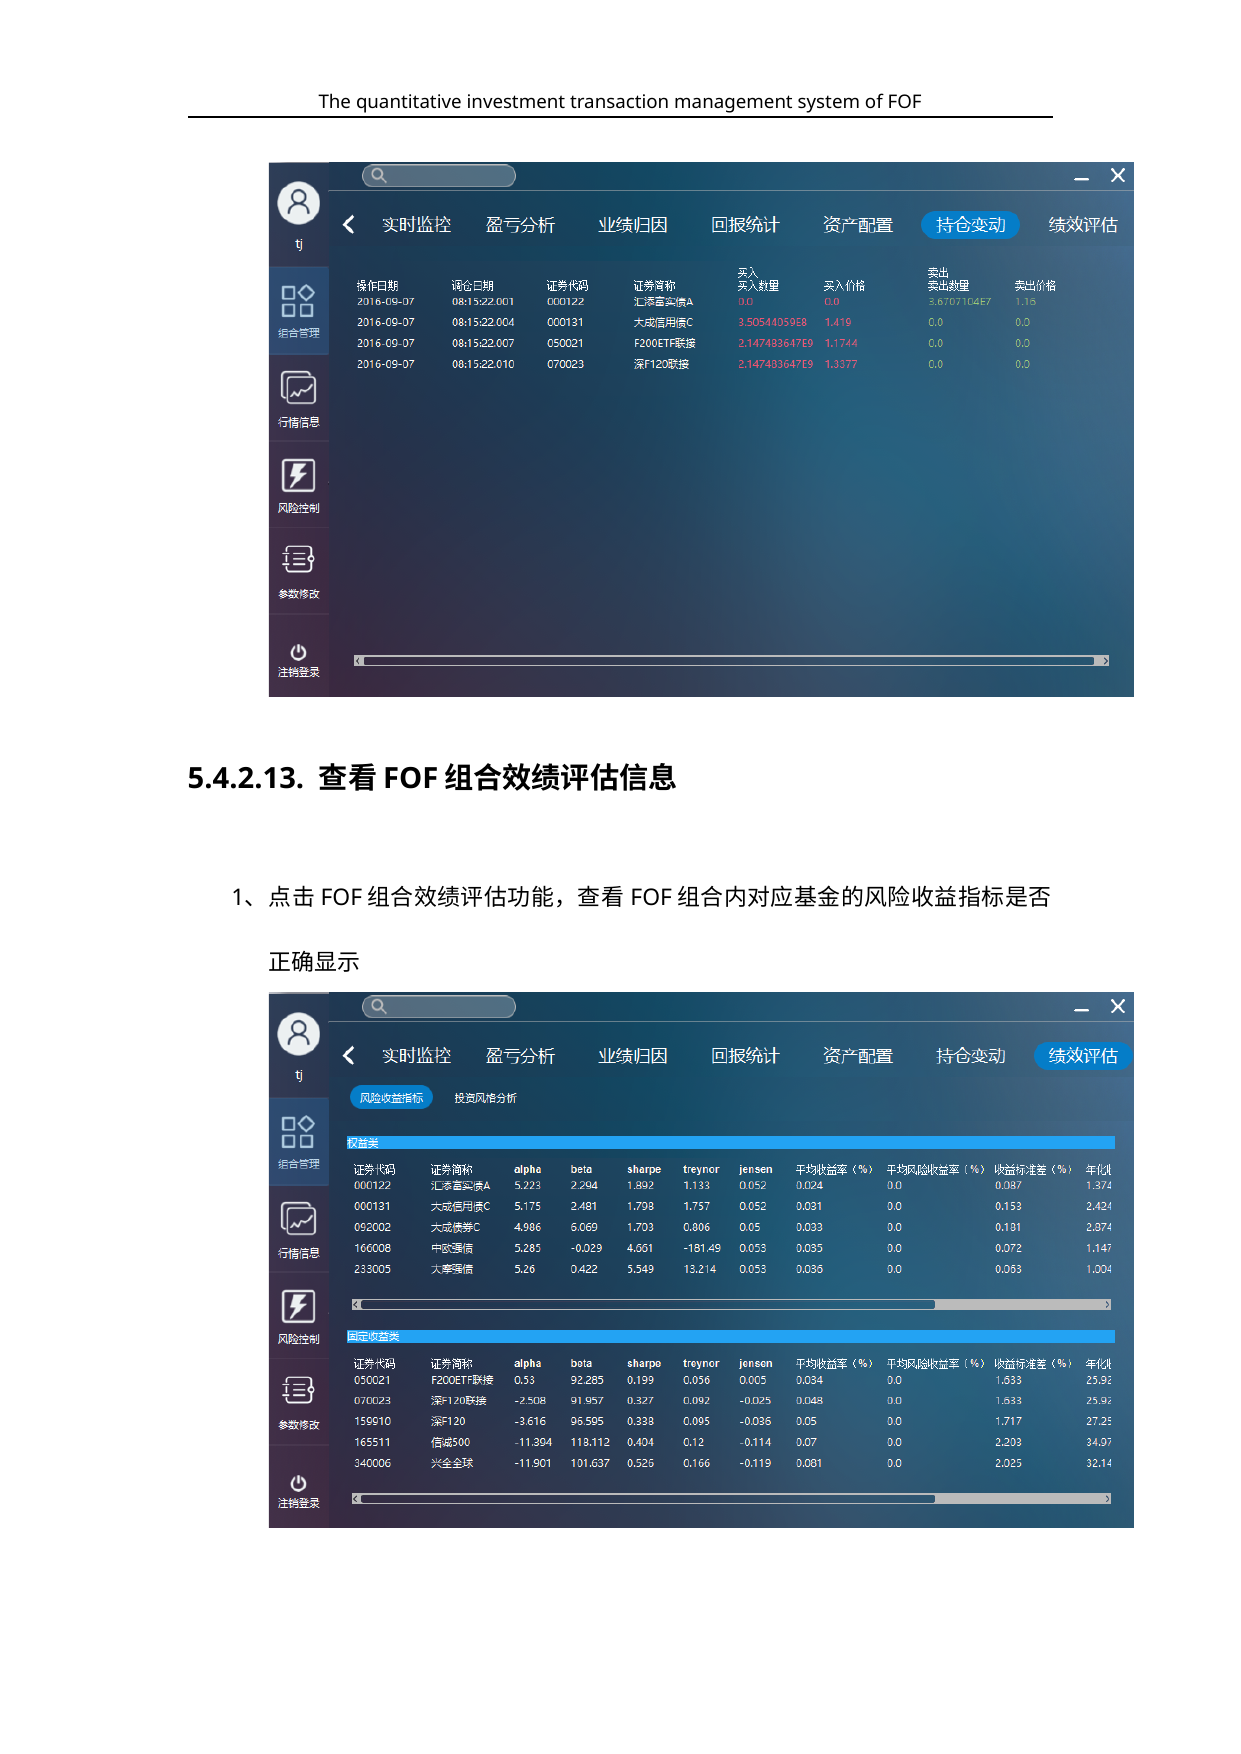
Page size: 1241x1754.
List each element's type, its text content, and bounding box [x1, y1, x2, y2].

subtitle 查看FOF组合效绩评估信息 [187, 744, 1053, 809]
picture [268, 162, 1134, 697]
list 点击FOF组合效绩评估功能，查看FOF组合内对应基金的风险收益指标是否正确显示 [231, 862, 1053, 992]
picture [268, 992, 1134, 1528]
